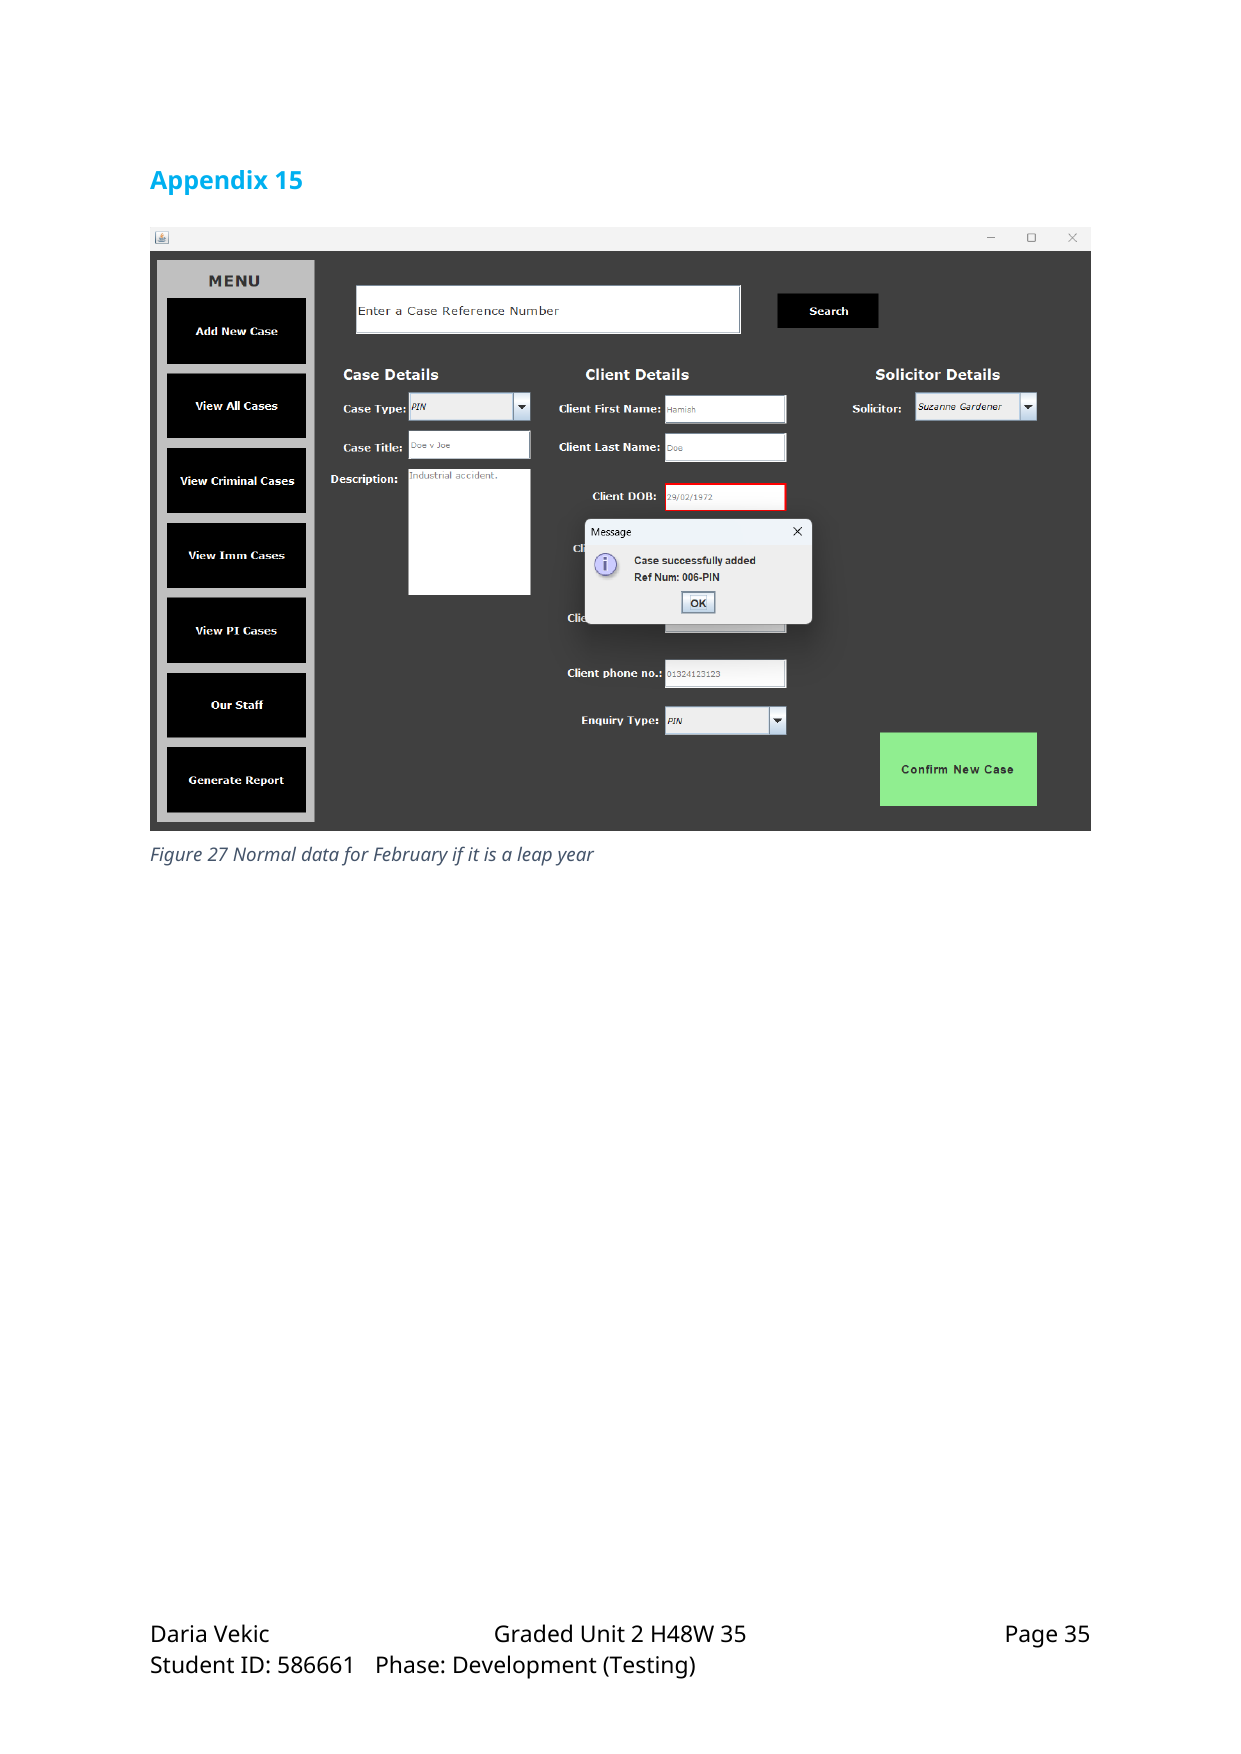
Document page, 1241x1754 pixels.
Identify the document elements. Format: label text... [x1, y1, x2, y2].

picture [150, 227, 1091, 831]
subtitle Appendix 15 [150, 162, 1090, 197]
